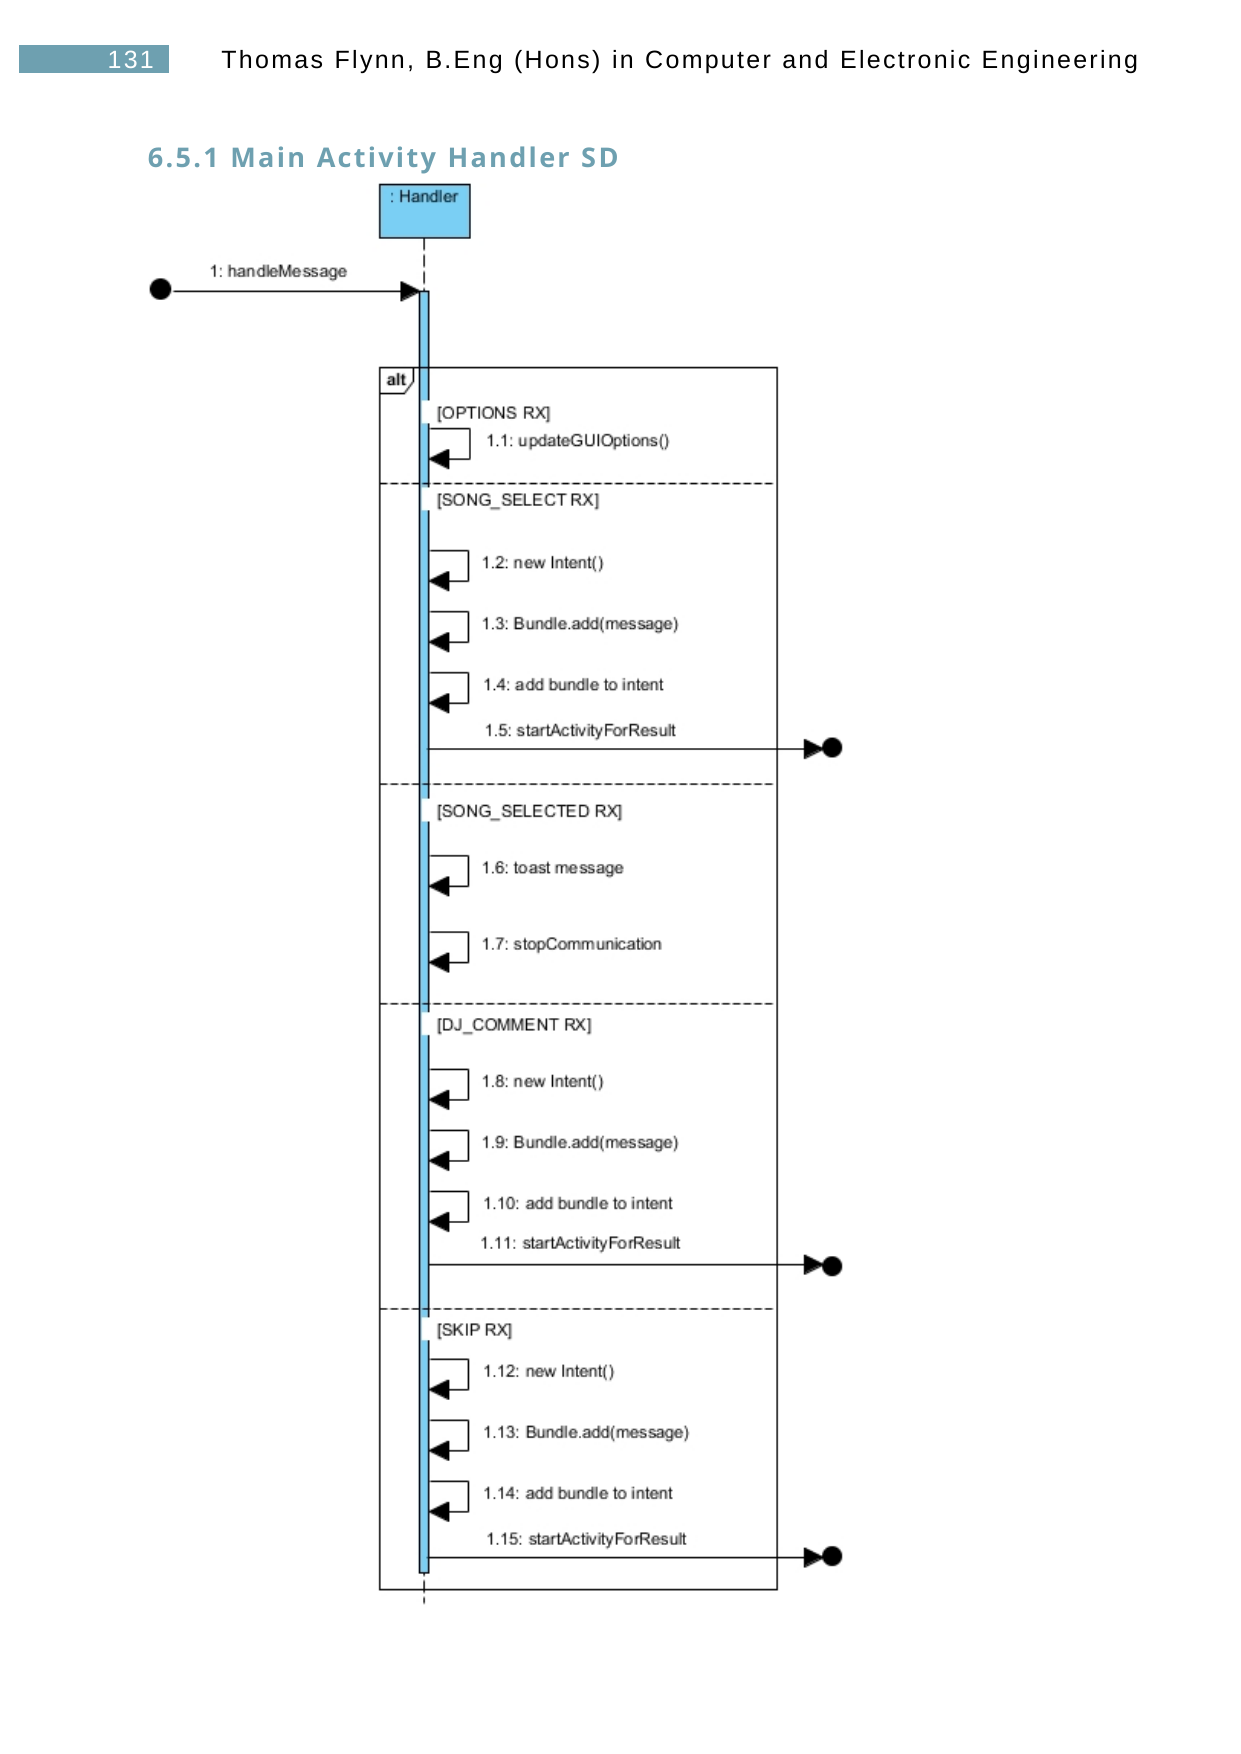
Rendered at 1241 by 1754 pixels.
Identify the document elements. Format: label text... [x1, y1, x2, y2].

picture [147, 181, 850, 1609]
subtitle 6.5.1 Main Activity Handler SD [148, 139, 1122, 176]
